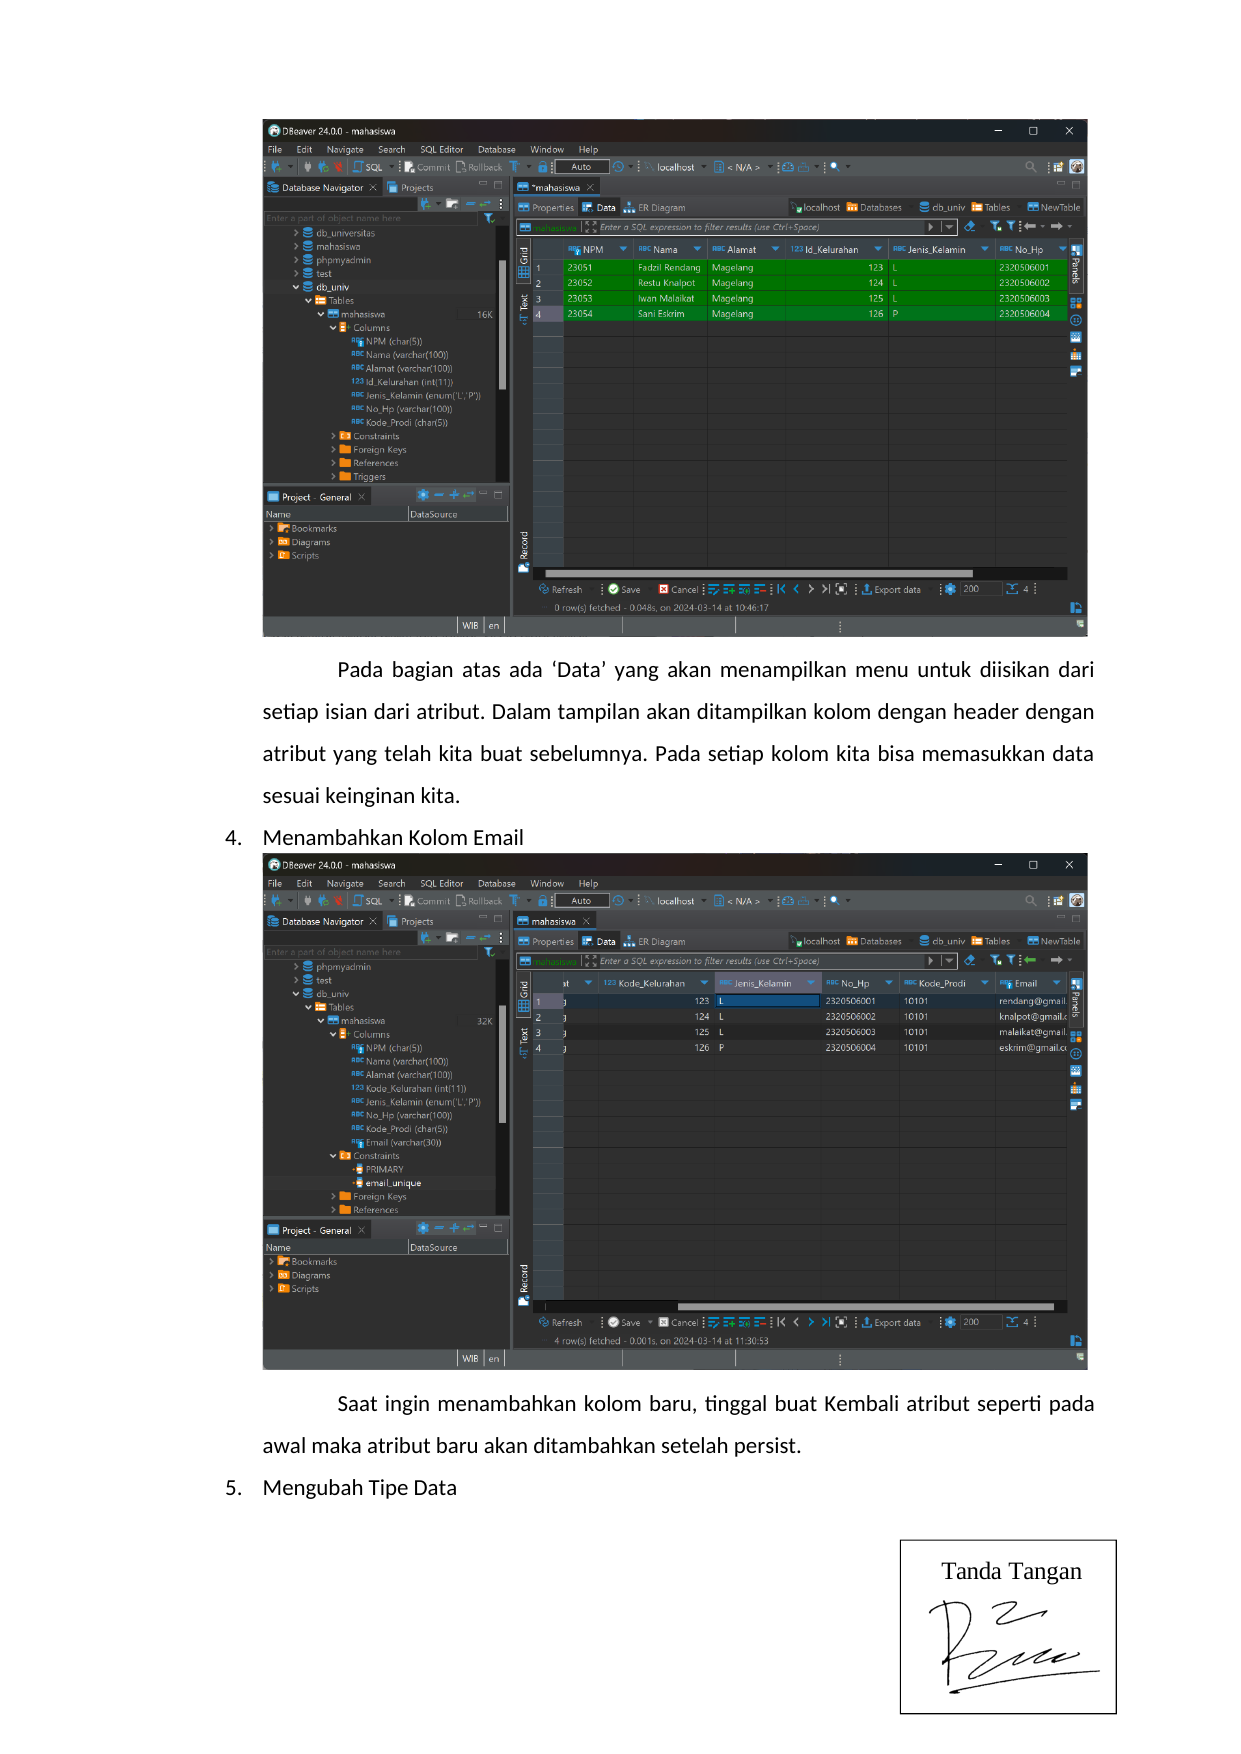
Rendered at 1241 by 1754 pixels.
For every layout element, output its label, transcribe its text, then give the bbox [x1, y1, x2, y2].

picture [262, 119, 1088, 637]
picture [262, 853, 1088, 1370]
list Menambahkan Kolom Email [225, 823, 1096, 851]
text Saat ingin menambahkan kolom baru, tinggal buat Kembali atribut seperti pada awal maka atribut baru akan ditambahkan setelah persist. [262, 1389, 1096, 1459]
list Mengubah Tipe Data [225, 1473, 1096, 1501]
text Pada bagian atas ada ‘Data’ yang akan menampilkan menu untuk diisikan dari setiap isian dari atribut. Dalam tampilan akan ditampilkan kolom dengan header dengan atribut yang telah kita buat sebelumnya. Pada setiap kolom kita bisa memasukkan data sesuai keinginan kita. [262, 655, 1096, 809]
